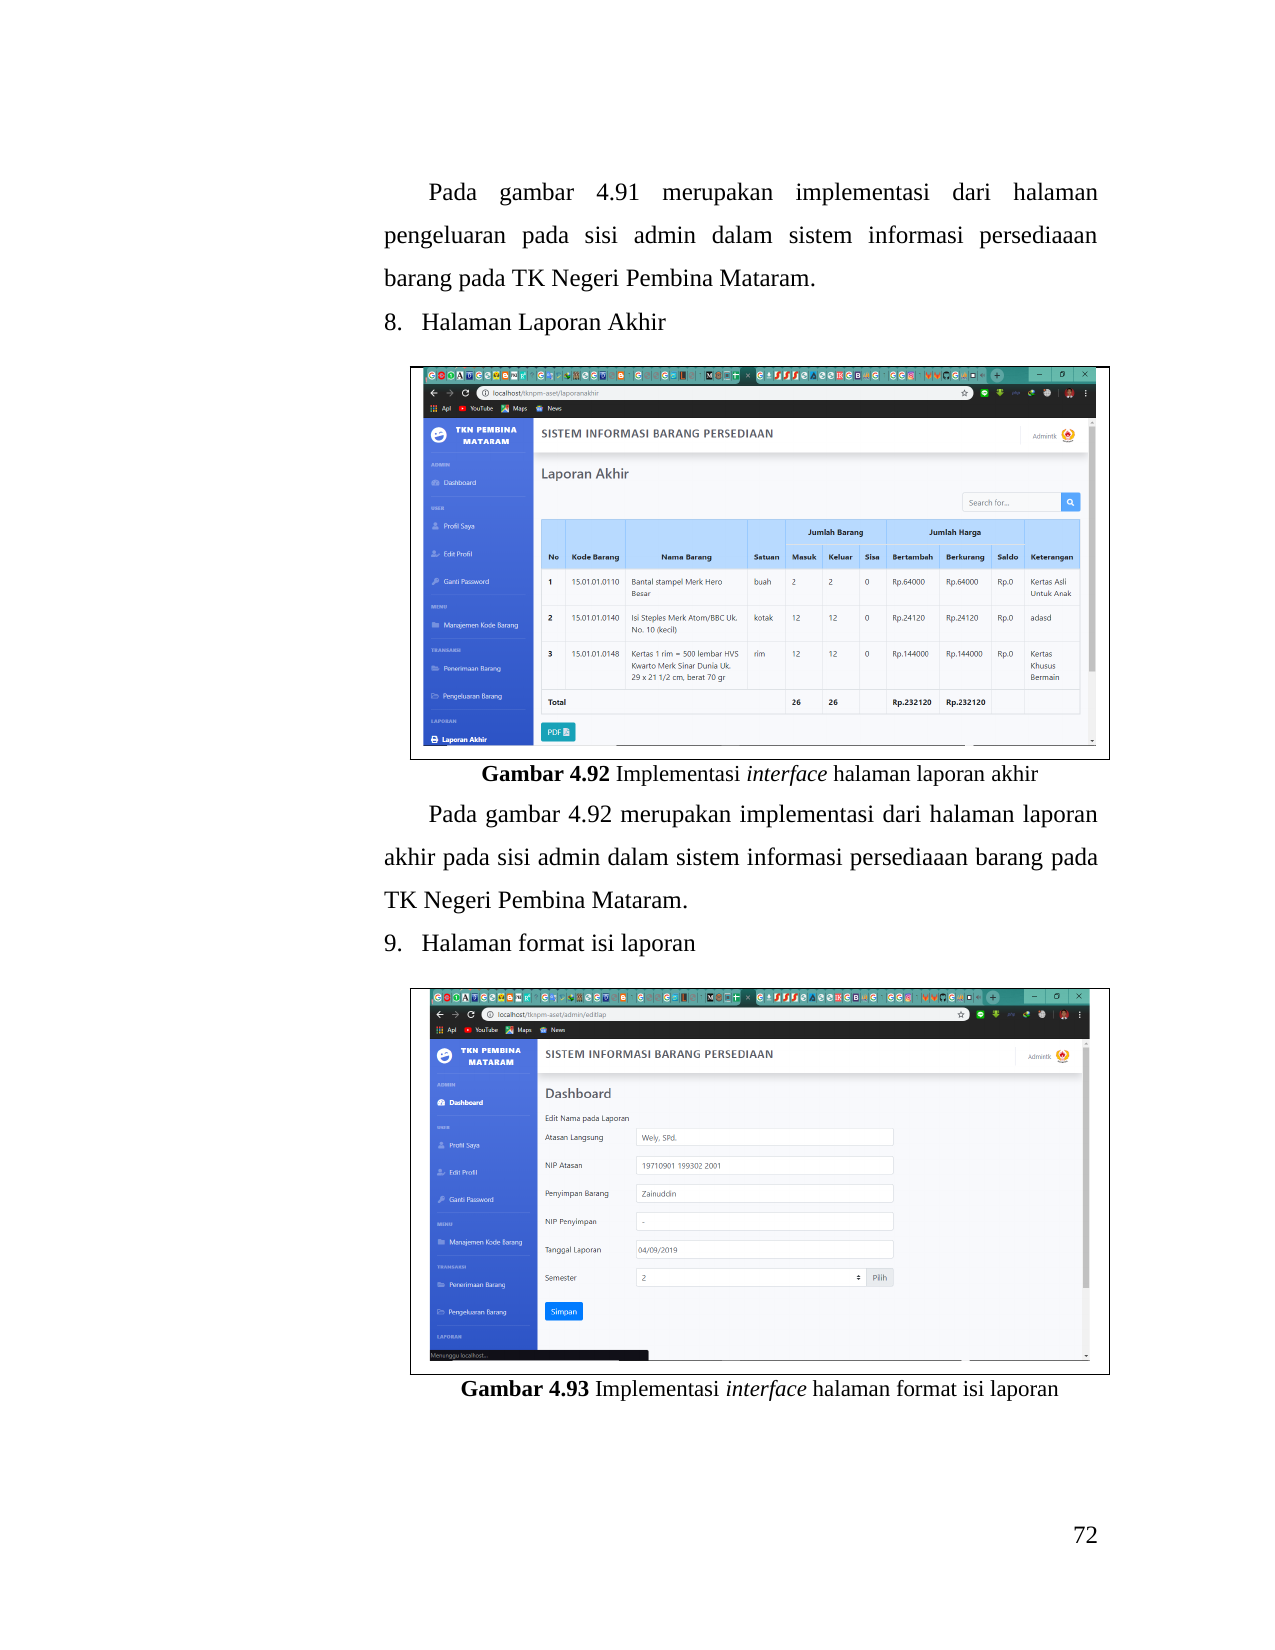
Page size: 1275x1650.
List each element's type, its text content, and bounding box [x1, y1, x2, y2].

list Halaman format isi laporan [384, 928, 1098, 957]
list Pada gambar 4.91 merupakan implementasi dari halaman pengeluaran pada sisi admin dalam sistem informasi persediaaan barang pada TK Negeri Pembina Mataram. [384, 177, 1098, 292]
table_header [411, 368, 1109, 759]
list Pada gambar 4.92 merupakan implementasi dari halaman laporan akhir pada sisi admin dalam sistem informasi persediaaan barang pada TK Negeri Pembina Mataram. [384, 799, 1098, 914]
list Halaman Laporan Akhir [384, 307, 1098, 335]
list Gambar 4.93 Implementasi interface halaman format isi laporan [421, 1375, 1098, 1401]
table_header [411, 989, 1109, 1373]
picture [429, 989, 1090, 1361]
picture [423, 367, 1096, 746]
list Gambar 4.92 Implementasi interface halaman laporan akhir [421, 760, 1098, 786]
